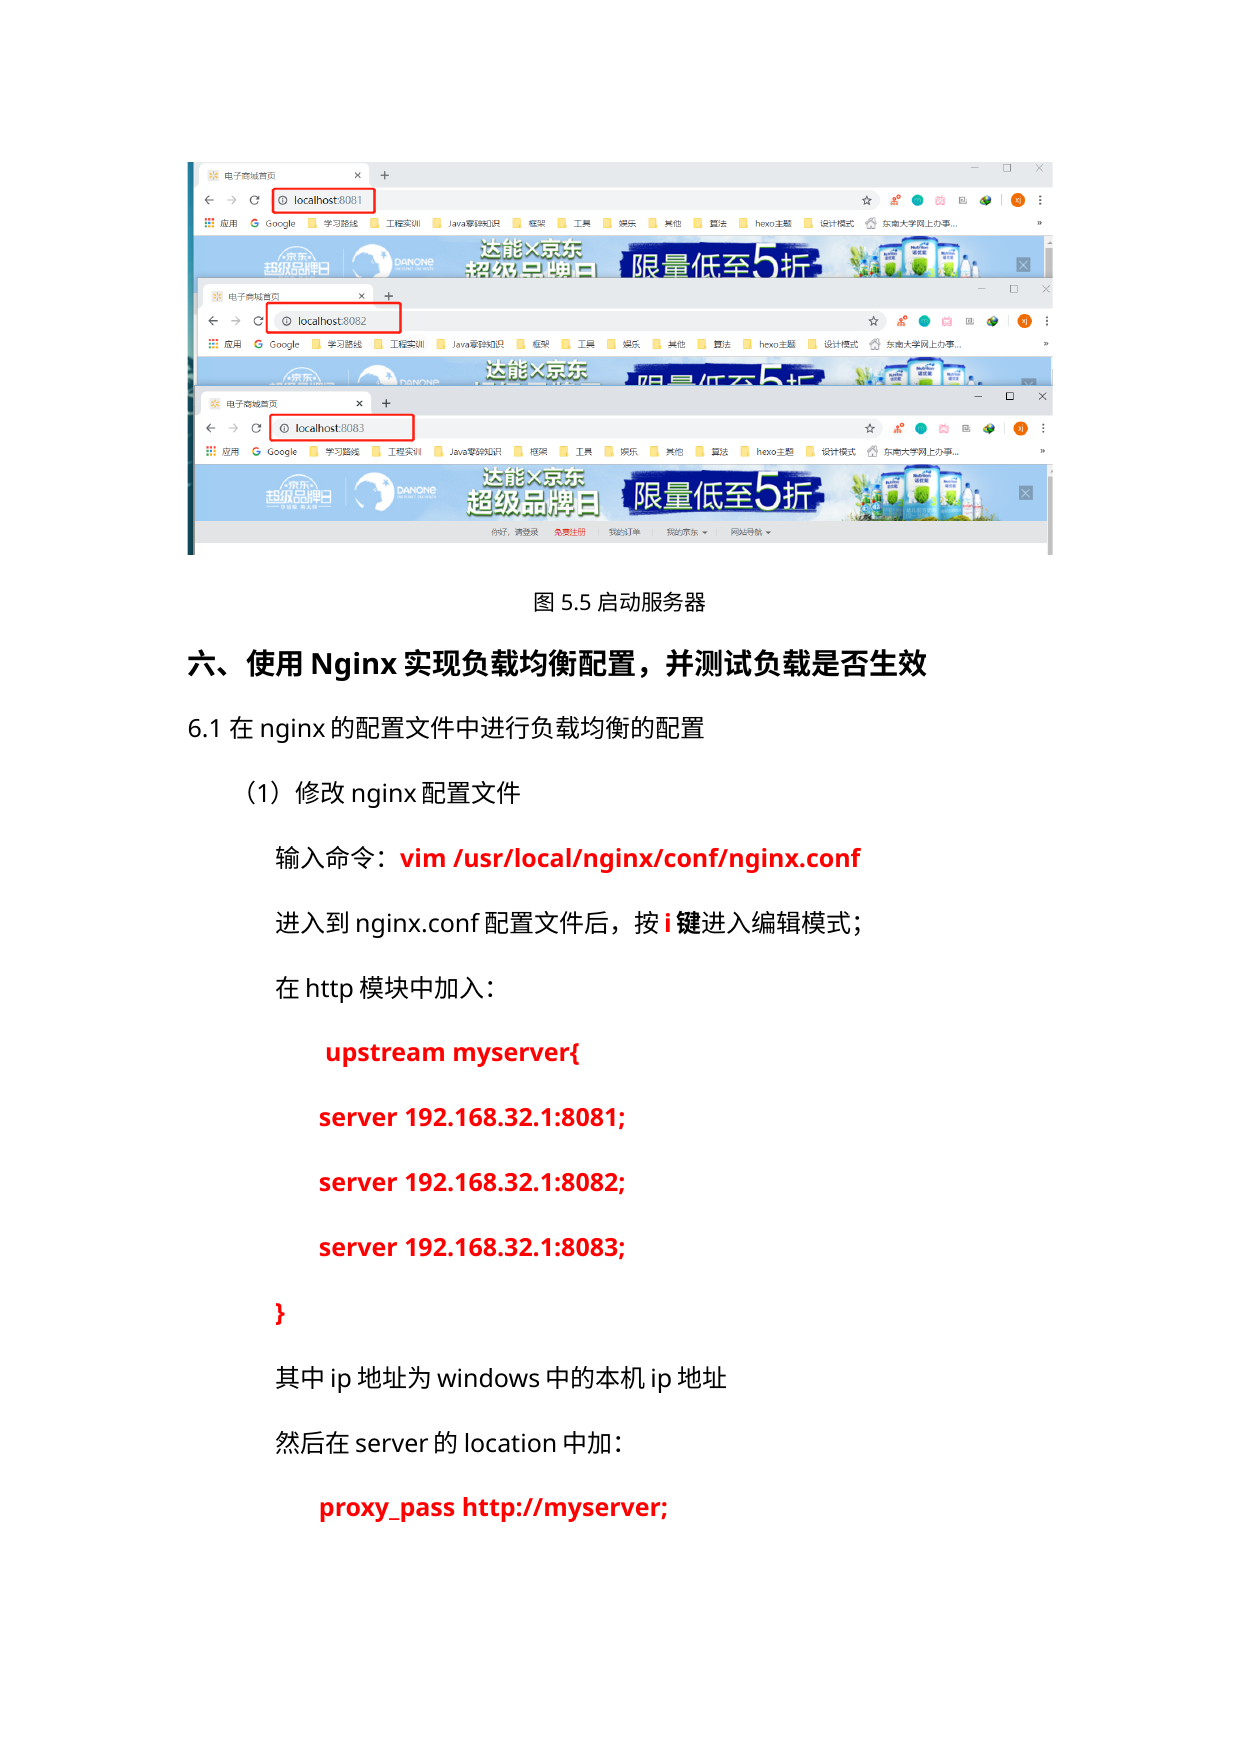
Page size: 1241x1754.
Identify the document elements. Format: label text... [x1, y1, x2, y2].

text server 192.168.32.1:8082; [237, 1149, 1053, 1214]
text 输入命令：vim /usr/local/nginx/conf/nginx.conf [187, 824, 1053, 889]
text 其中ip地址为windows中的本机ip地址 [187, 1344, 1053, 1409]
text 进入到nginx.conf配置文件后，按i键进入编辑模式； [231, 889, 1053, 954]
text 然后在server的location中加： [187, 1409, 1053, 1474]
text （1）修改nginx配置文件 [187, 759, 1053, 824]
text } [237, 1279, 1053, 1344]
text 6.1 在nginx的配置文件中进行负载均衡的配置 [187, 694, 1053, 759]
text server 192.168.32.1:8081; [237, 1084, 1053, 1149]
text server 192.168.32.1:8083; [237, 1214, 1053, 1279]
subtitle 六、使用Nginx实现负载均衡配置，并测试负载是否生效 [187, 629, 1053, 694]
text upstream myserver{ [281, 1019, 1053, 1084]
text 在http模块中加入： [187, 954, 1053, 1019]
picture [187, 162, 1053, 555]
text proxy_pass http://myserver; [275, 1474, 1053, 1539]
text 图 5.5 启动服务器 [187, 584, 1053, 617]
